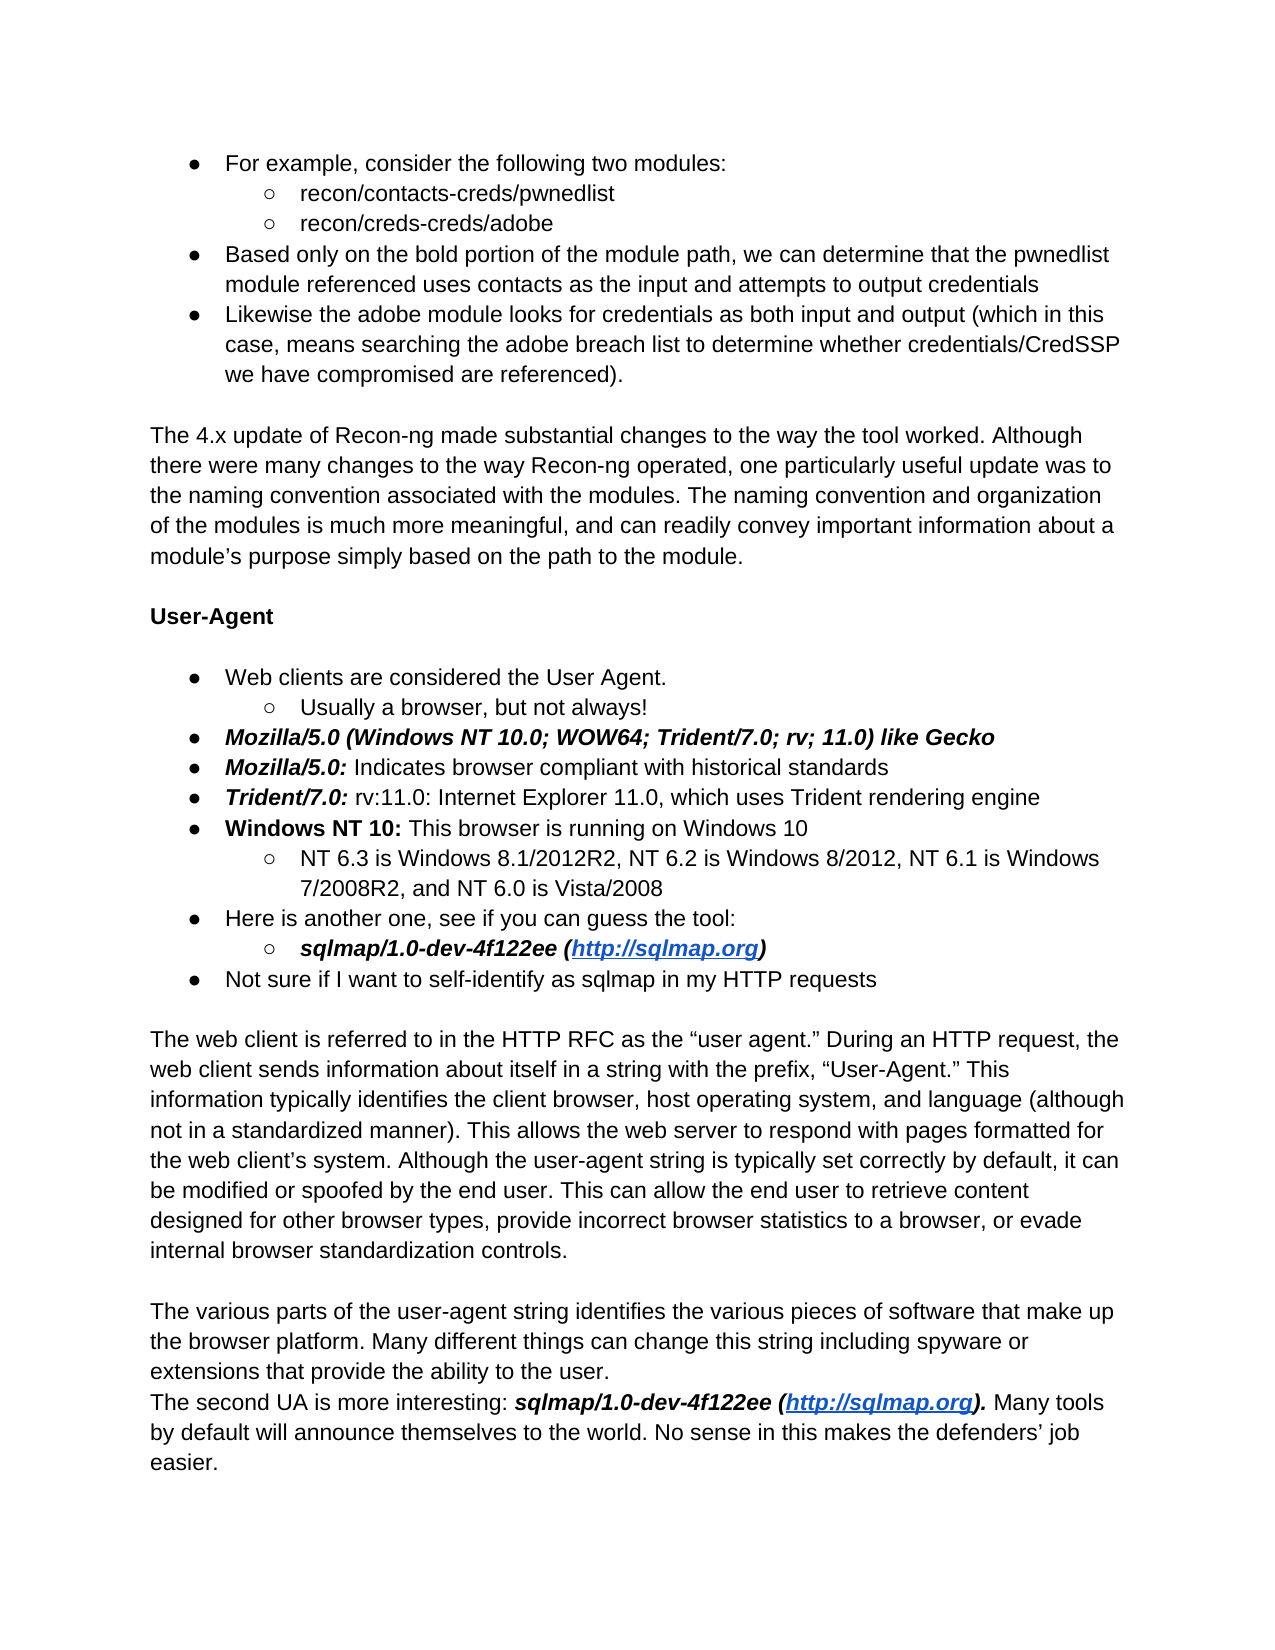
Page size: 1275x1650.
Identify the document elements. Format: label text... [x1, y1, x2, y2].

list For example, consider the following two modules: [187, 150, 1125, 176]
text The web client is referred to in the HTTP RFC as the “user agent.” During an HTTP request, the web client sends information about itself in a string with the prefix, “User-Agent.” This information typically identifies the client browser, host operating system, and language (although not in a standardized manner). This allows the web server to respond with pages formatted for the web client’s system. Although the user-agent string is typically set correctly by default, it can be modified or spoofed by the end user. This can allow the end user to retrieve content designed for other browser types, provide incorrect browser statistics to a browser, or evade internal browser standardization controls. [150, 1026, 1125, 1264]
text The second UA is more interesting: sqlmap/1.0-dev-4f122ee (http://sqlmap.org). Many tools by default will announce themselves to the world. No sense in this makes the defenders’ job easier. [150, 1388, 1125, 1475]
list NT 6.3 is Windows 8.1/2012R2, NT 6.2 is Windows 8/2012, NT 6.1 is Windows 7/2008R2, and NT 6.0 is Vista/2008 [262, 845, 1125, 901]
list Usually a browser, but not always! [262, 694, 1125, 720]
list Based only on the bold portion of the module path, we can determine that the pwnedlist module referenced uses contacts as the input and attempts to output credentials [187, 241, 1125, 297]
list sqlmap/1.0-dev-4f122ee (http://sqlmap.org) [262, 935, 1125, 962]
text User-Agent [150, 603, 1125, 629]
list Not sure if I want to self-identify as sqlmap in my HTTP requests [187, 966, 1125, 992]
text The various parts of the user-agent string identifies the various pieces of software that make up the browser platform. Many different things can change this string including spyware or extensions that provide the ability to the user. [150, 1298, 1125, 1385]
list Web clients are considered the User Agent. [187, 663, 1125, 690]
list recon/creds-creds/adobe [262, 210, 1125, 237]
list Trident/7.0: rv:11.0: Internet Explorer 11.0, which uses Trident rendering engine [187, 784, 1125, 811]
list Mozilla/5.0 (Windows NT 10.0; WOW64; Trident/7.0; rv; 11.0) like Gecko [187, 724, 1125, 750]
list Mozilla/5.0: Indicates browser compliant with historical standards [187, 754, 1125, 781]
text The 4.x update of Recon-ng made substantial changes to the way the tool worked. Although there were many changes to the way Recon-ng operated, one particularly useful update was to the naming convention associated with the modules. The naming convention and organization of the modules is much more meaningful, and can readily convey important information about a module’s purpose simply based on the path to the module. [150, 422, 1125, 569]
list recon/contacts-creds/pwnedlist [262, 180, 1125, 207]
list Likewise the adobe module looks for credentials as both input and output (which in this case, means searching the adobe breach list to determine whether credentials/CredSSP we have compromised are referenced). [187, 301, 1125, 388]
list Windows NT 10: This browser is running on Windows 10 [187, 814, 1125, 841]
list Here is another one, see if you can guess the tool: [187, 905, 1125, 932]
